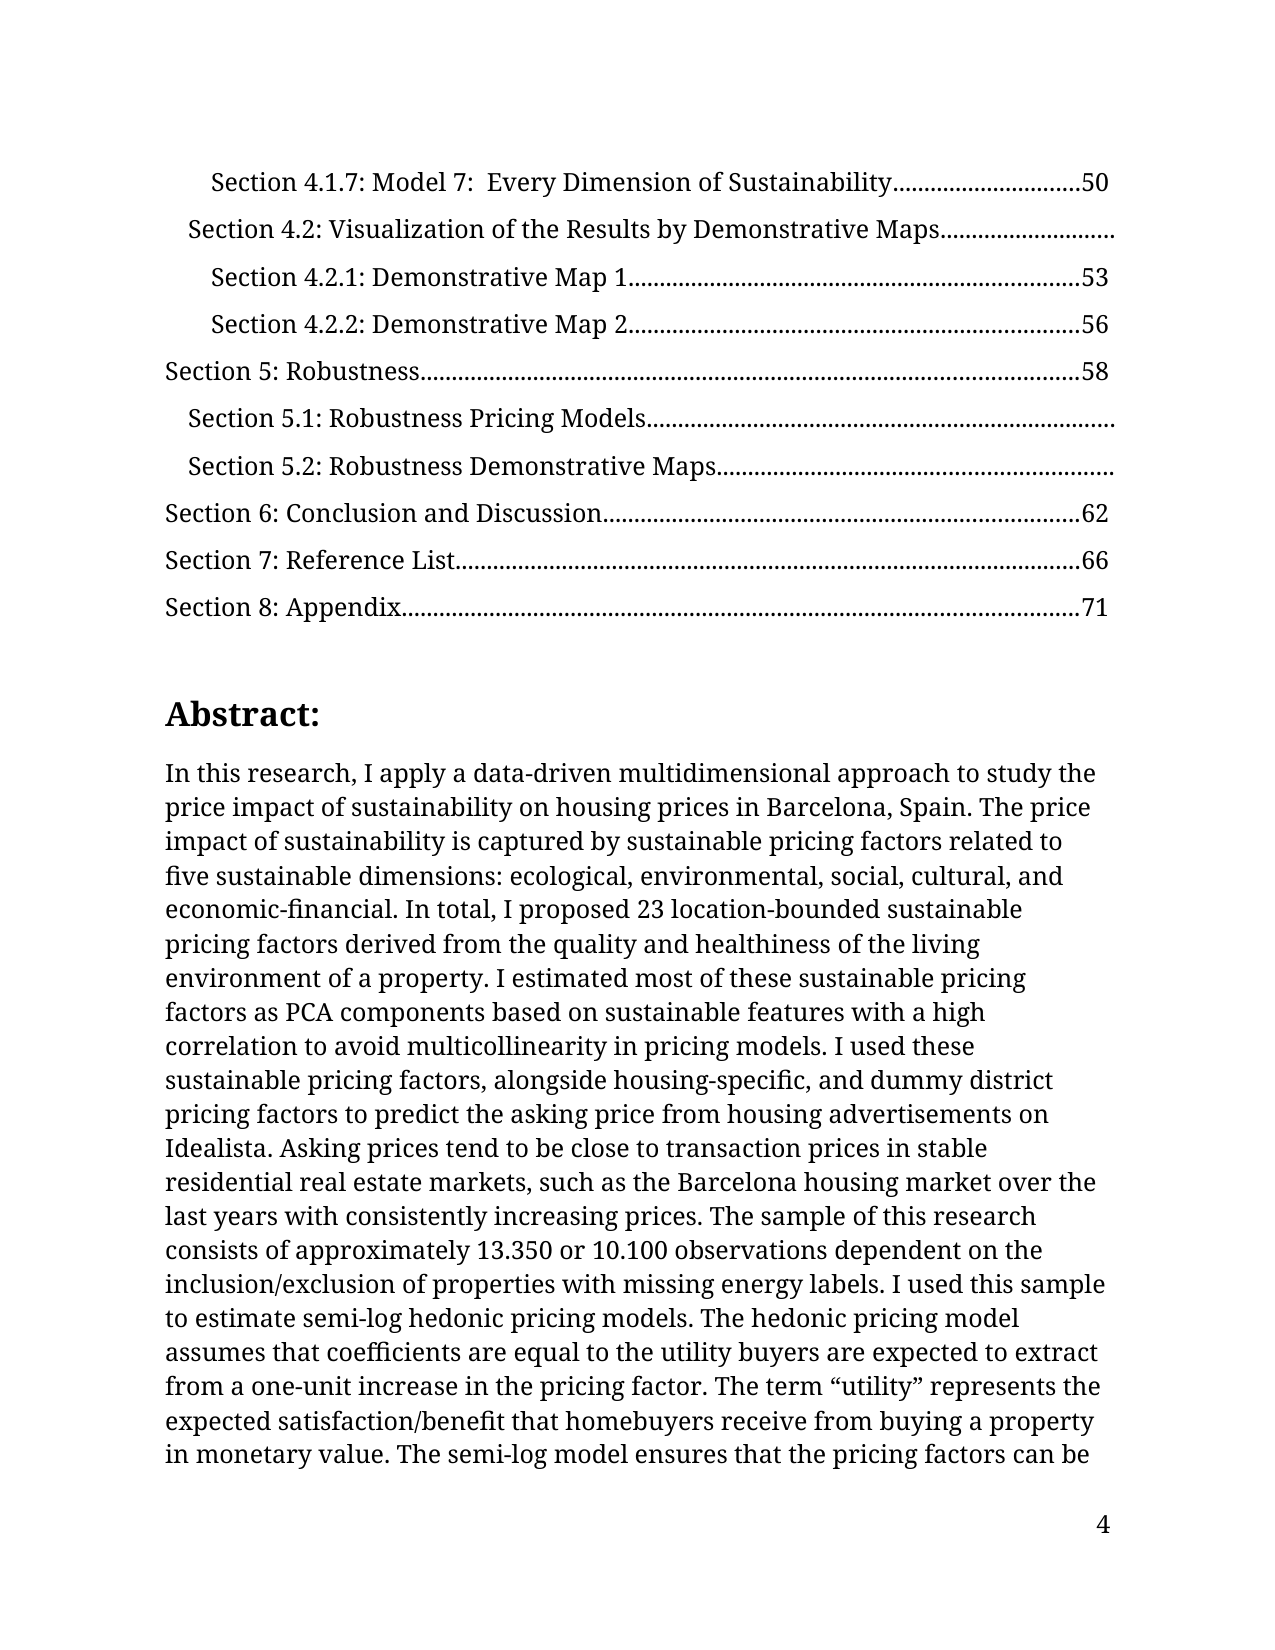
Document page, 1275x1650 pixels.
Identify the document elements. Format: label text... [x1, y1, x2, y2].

text Abstract: [165, 690, 1110, 736]
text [165, 756, 1110, 1471]
